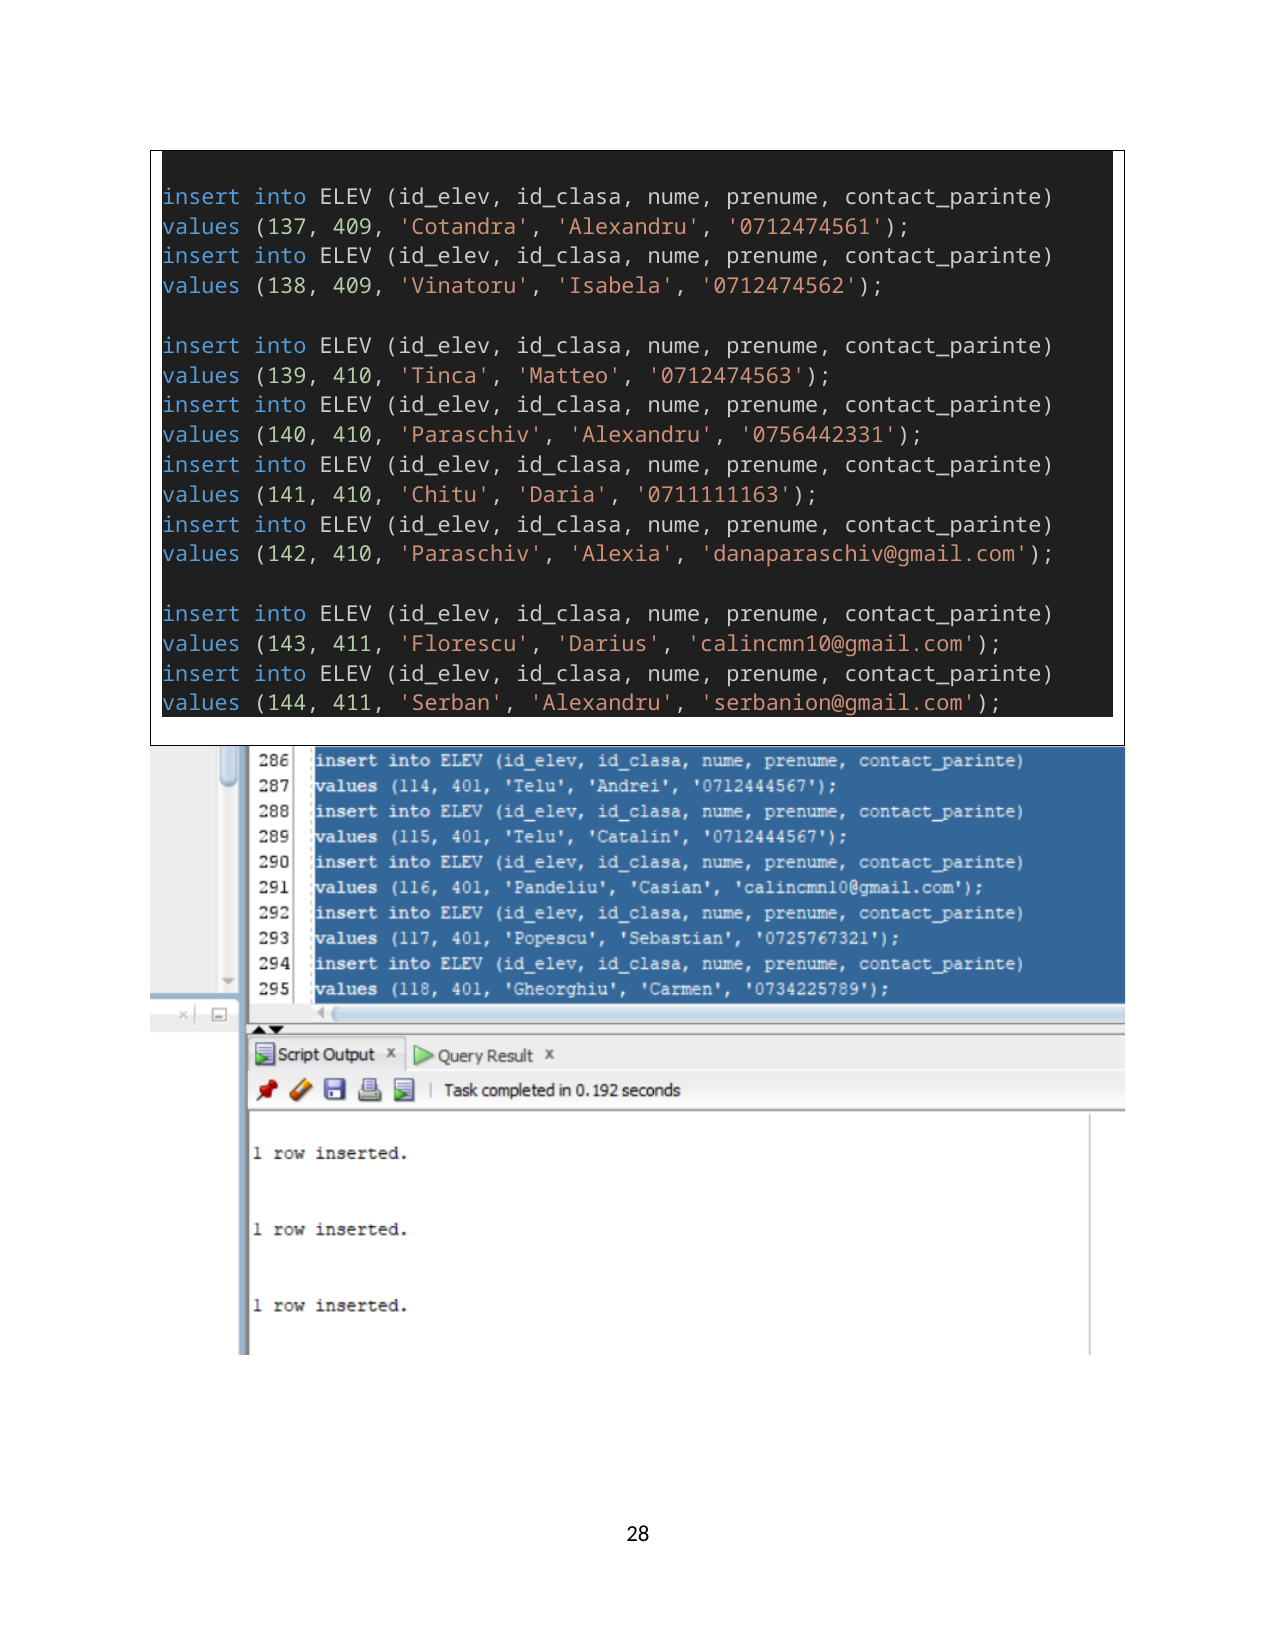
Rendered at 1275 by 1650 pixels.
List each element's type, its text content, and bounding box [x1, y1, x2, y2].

picture [150, 746, 1125, 1355]
